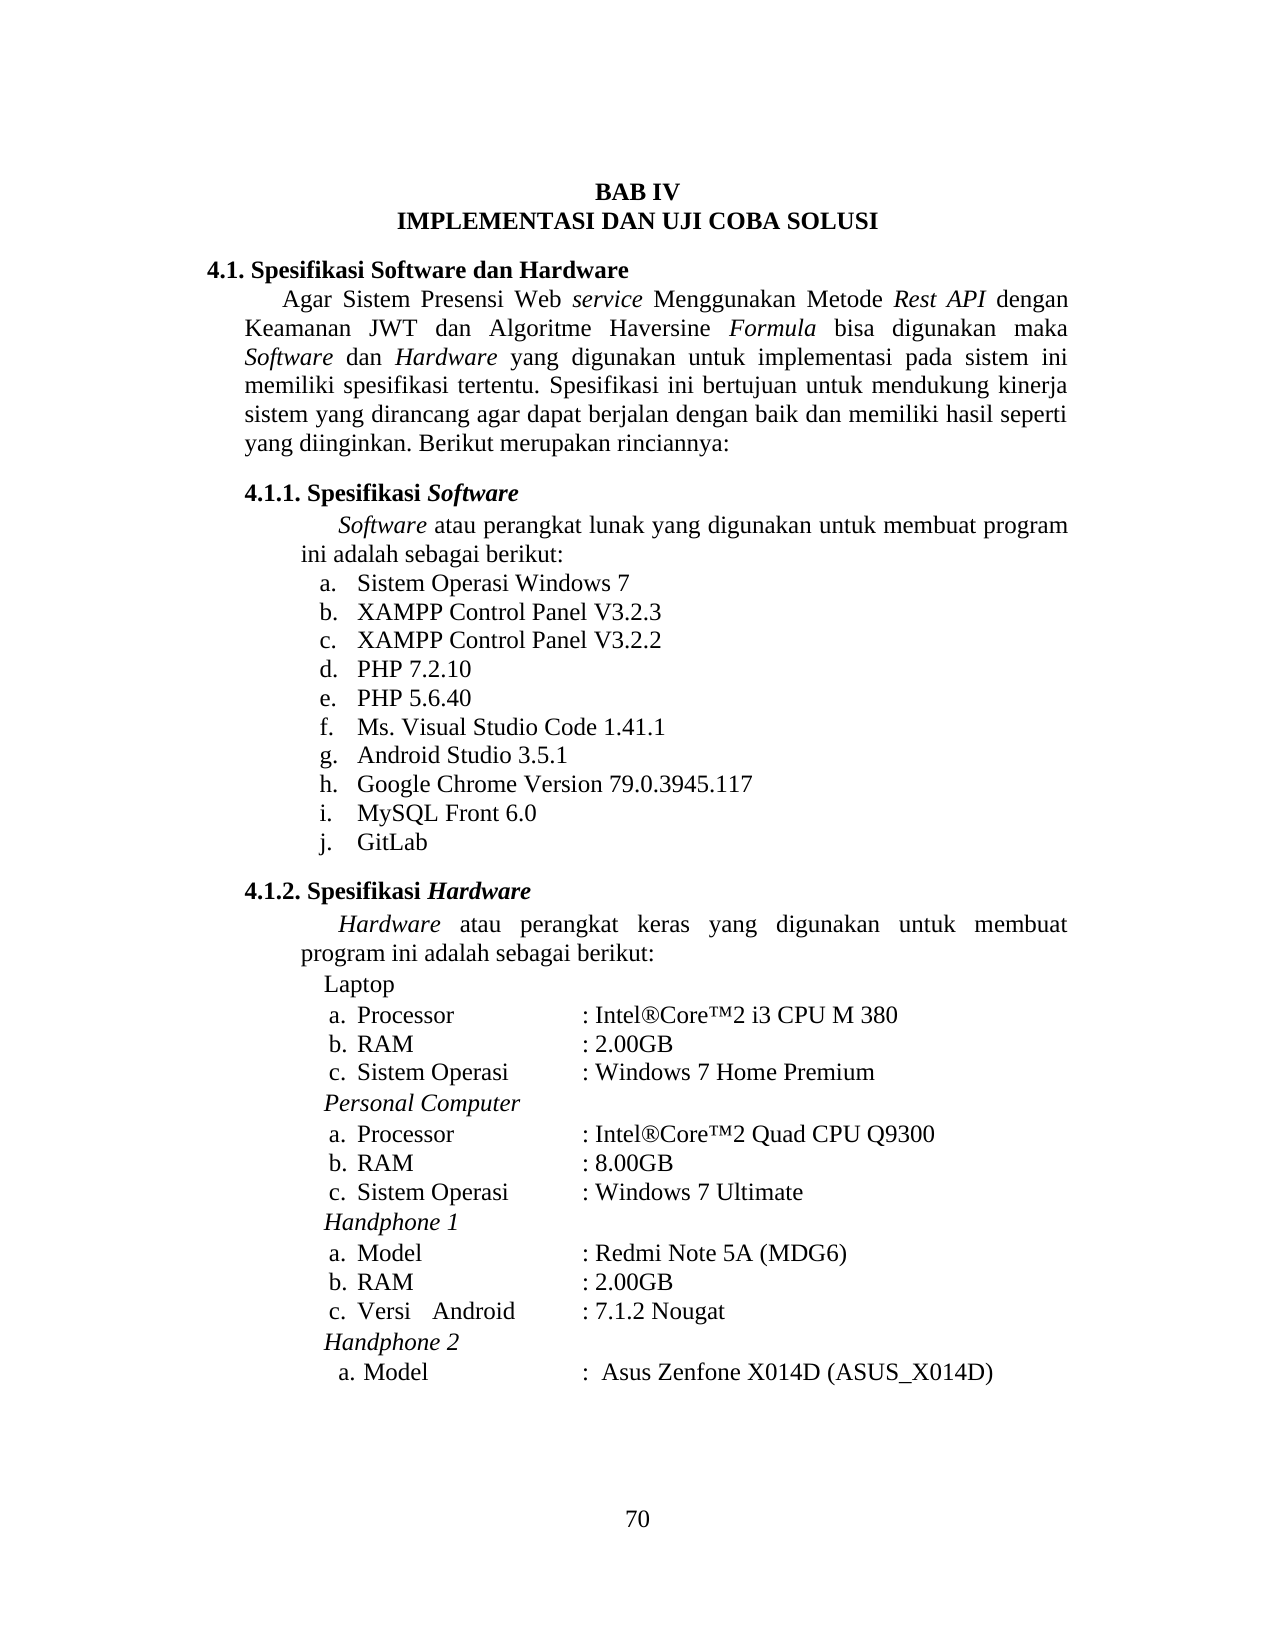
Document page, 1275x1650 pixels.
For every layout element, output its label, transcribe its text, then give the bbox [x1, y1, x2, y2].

list Android Studio 3.5.1 [319, 741, 1068, 769]
list Sistem Operasi : Windows 7 Ultimate [329, 1177, 1068, 1205]
subtitle 4.1.1. Spesifikasi Software [244, 478, 1068, 506]
list RAM : 2.00GB [329, 1029, 1068, 1057]
list Agar Sistem Presensi Web service Menggunakan Metode Rest API dengan Keamanan JWT dan Algoritme Haversine Formula bisa digunakan maka Software dan Hardware yang digunakan untuk implementasi pada sistem ini memiliki spesifikasi tertentu. Spesifikasi ini bertujuan untuk mendukung kinerja sistem yang dirancang agar dapat berjalan dengan baik dan memiliki hasil seperti yang diinginkan. Berikut merupakan rinciannya: [244, 284, 1068, 457]
list Sistem Operasi : Windows 7 Home Premium [329, 1057, 1068, 1086]
subtitle 4.1.2. Spesifikasi Hardware [244, 876, 1068, 905]
list Sistem Operasi Windows 7 [319, 568, 1068, 597]
list RAM : 2.00GB [329, 1267, 1068, 1296]
subtitle IMPLEMENTASI DAN UJI COBA SOLUSI [207, 206, 1068, 235]
list MySQL Front 6.0 [319, 798, 1068, 827]
subtitle 4.1. Spesifikasi Software dan Hardware [207, 256, 1068, 284]
list RAM : 8.00GB [329, 1148, 1068, 1177]
text Laptop [282, 969, 1068, 998]
list Processor : Intel®Core™2 i3 CPU M 380 [329, 1000, 1068, 1029]
text Personal Computer [282, 1088, 1068, 1117]
text Handphone 1 [324, 1207, 1068, 1236]
list PHP 5.6.40 [319, 683, 1068, 712]
text Hardware atau perangkat keras yang digunakan untuk membuat program ini adalah sebagai berikut: [301, 909, 1068, 967]
list Model : Asus Zenfone X014D (ASUS_X014D) [338, 1357, 1068, 1386]
list Google Chrome Version 79.0.3945.117 [319, 769, 1068, 798]
list Versi Android : 7.1.2 Nougat [329, 1296, 1068, 1324]
list XAMPP Control Panel V3.2.2 [319, 626, 1068, 654]
subtitle BAB IV [207, 177, 1068, 206]
text Handphone 2 [324, 1327, 1068, 1355]
list Model : Redmi Note 5A (MDG6) [329, 1238, 1068, 1267]
list Ms. Visual Studio Code 1.41.1 [319, 712, 1068, 741]
list XAMPP Control Panel V3.2.3 [319, 597, 1068, 626]
list PHP 7.2.10 [319, 654, 1068, 683]
list Processor : Intel®Core™2 Quad CPU Q9300 [329, 1119, 1068, 1148]
list GitLab [319, 827, 1068, 856]
list Software atau perangkat lunak yang digunakan untuk membuat program ini adalah sebagai berikut: [301, 511, 1068, 568]
